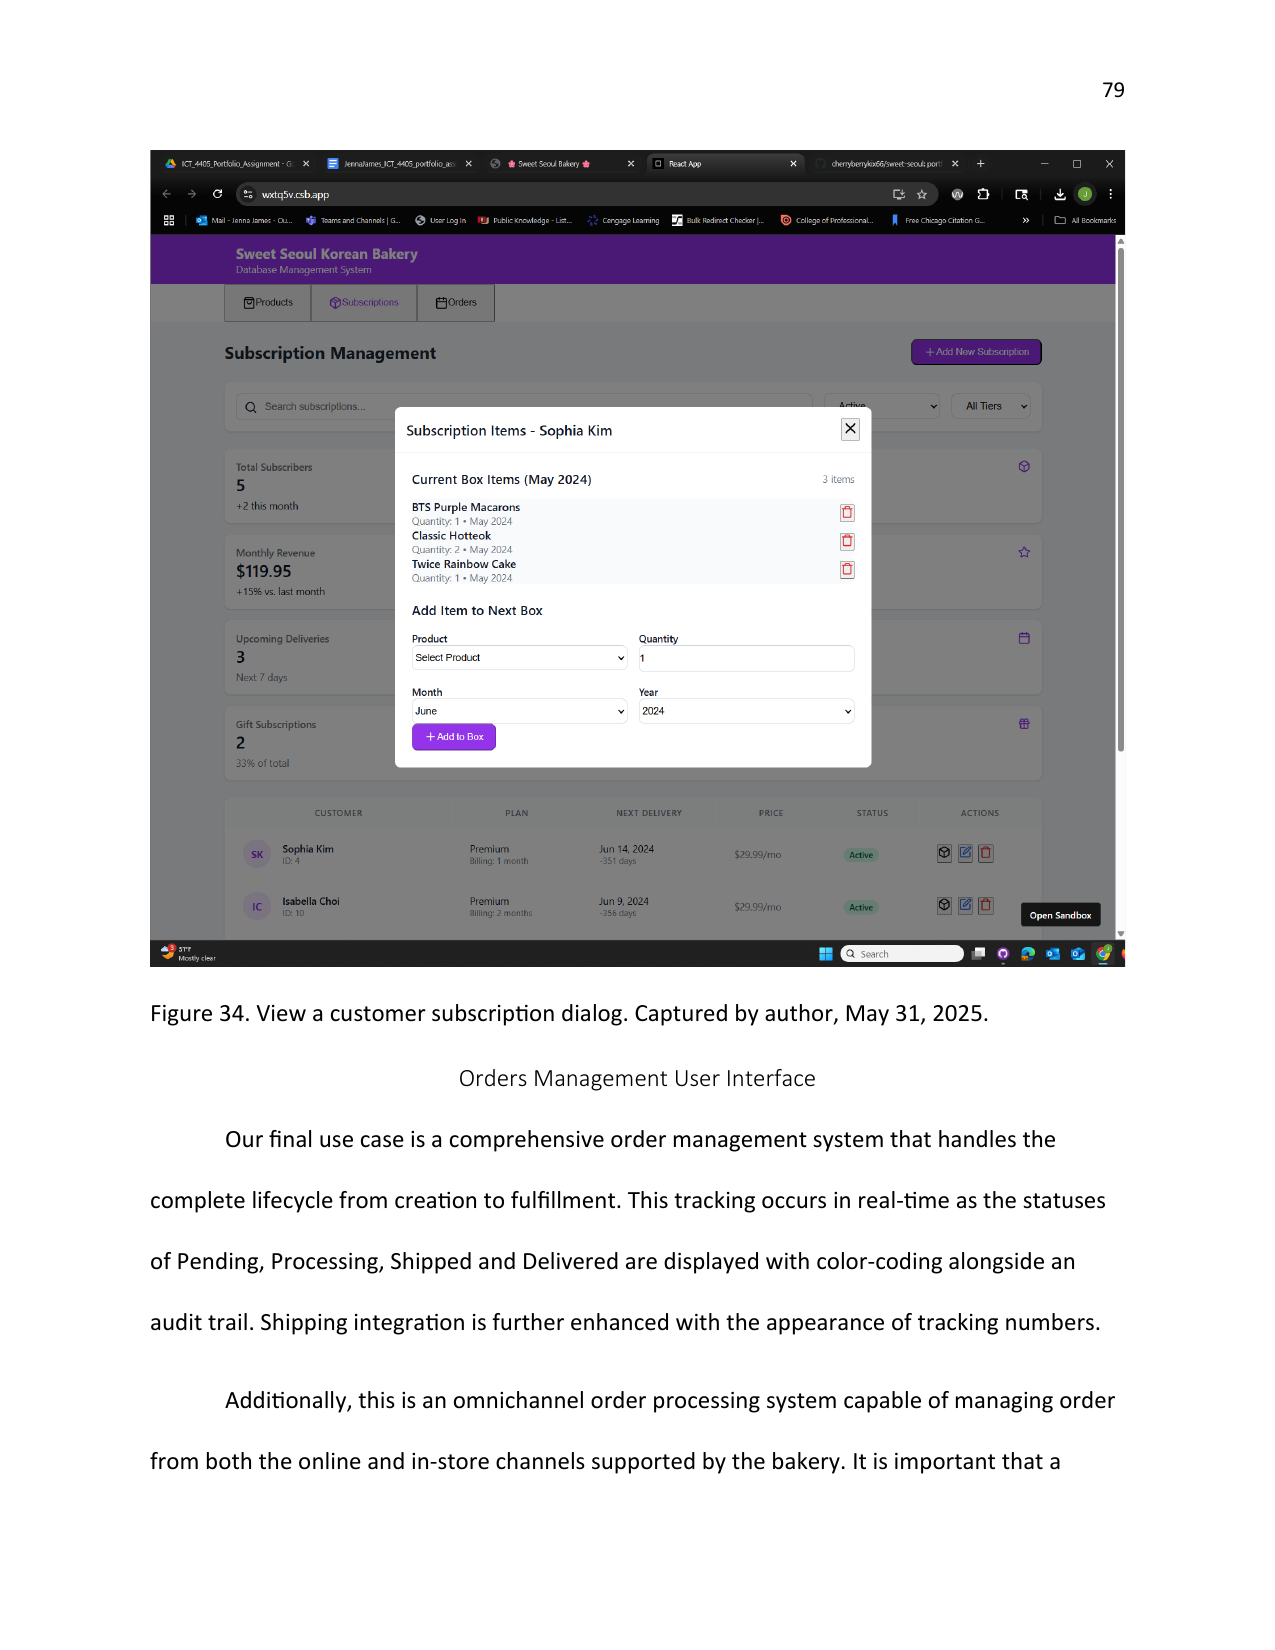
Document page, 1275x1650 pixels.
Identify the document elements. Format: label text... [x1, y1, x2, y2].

subtitle Figure 34. View a customer subscription dialog. Captured by author, May 31, 2025. [150, 967, 1125, 1028]
subtitle Orders Management User Interface [150, 1062, 1125, 1093]
text Our final use case is a comprehensive order management system that handles the complete lifecycle from creation to fulfillment. This tracking occurs in real-time as the statuses of Pending, Processing, Shipped and Delivered are displayed with color-coding alongside an audit trail. Shipping integration is further enhanced with the appearance of tracking numbers. [150, 1123, 1125, 1337]
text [150, 1384, 1125, 1476]
picture [150, 150, 1125, 967]
